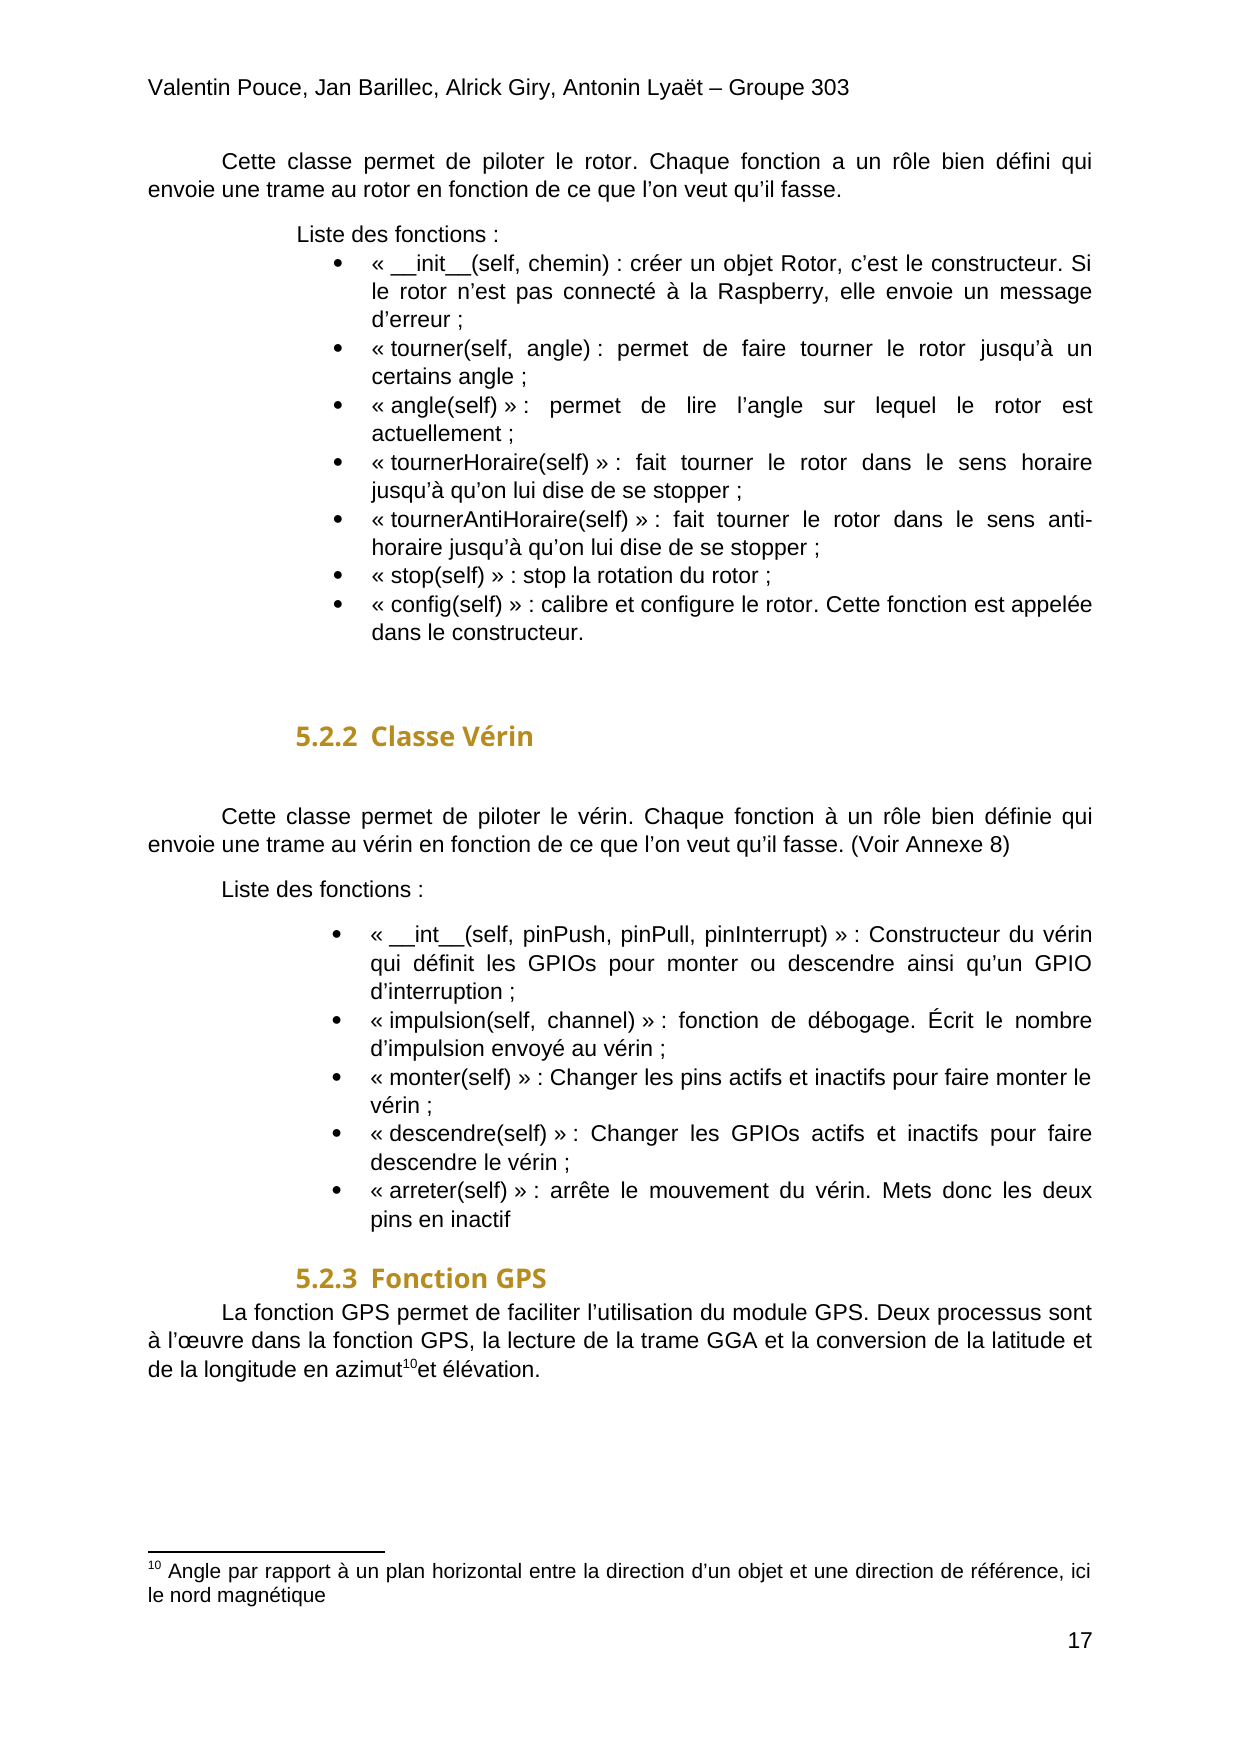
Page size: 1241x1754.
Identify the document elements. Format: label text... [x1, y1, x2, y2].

list Liste des fonctions : [296, 221, 1093, 247]
text Liste des fonctions : [221, 876, 1093, 903]
list « stop(self) » : stop la rotation du rotor ; [334, 562, 1093, 589]
list « impulsion(self, channel) » : fonction de débogage. Écrit le nombre d’impulsion envoyé au vérin ; [333, 1007, 1093, 1061]
text Cette classe permet de piloter le rotor. Chaque fonction a un rôle bien défini qui envoie une trame au rotor en fonction de ce que l’on veut qu’il fasse. [148, 148, 1093, 202]
list « tourner(self, angle) : permet de faire tourner le rotor jusqu’à un certains angle ; [334, 335, 1093, 390]
subtitle Classe Vérin [295, 718, 1093, 755]
list « tournerAntiHoraire(self) » : fait tourner le rotor dans le sens anti-horaire jusqu’à qu’on lui dise de se stopper ; [334, 506, 1093, 560]
list « __int__(self, pinPush, pinPull, pinInterrupt) » : Constructeur du vérin qui définit les GPIOs pour monter ou descendre ainsi qu’un GPIO d’interruption ; [333, 921, 1093, 1004]
subtitle Fonction GPS [295, 1259, 1093, 1296]
list « angle(self) » : permet de lire l’angle sur lequel le rotor est actuellement ; [334, 392, 1093, 447]
list « config(self) » : calibre et configure le rotor. Cette fonction est appelée dans le constructeur. [334, 591, 1093, 646]
text La fonction GPS permet de faciliter l’utilisation du module GPS. Deux processus sont à l’œuvre dans la fonction GPS, la lecture de la trame GGA et la conversion de la latitude et de la longitude en azimutet élévation. [148, 1299, 1093, 1382]
list « monter(self) » : Changer les pins actifs et inactifs pour faire monter le vérin ; [333, 1063, 1093, 1118]
list « tournerHoraire(self) » : fait tourner le rotor dans le sens horaire jusqu’à qu’on lui dise de se stopper ; [334, 449, 1093, 503]
text Cette classe permet de piloter le vérin. Chaque fonction à un rôle bien définie qui envoie une trame au vérin en fonction de ce que l’on veut qu’il fasse. (Voir Annexe 8) [148, 803, 1093, 857]
list « arreter(self) » : arrête le mouvement du vérin. Mets donc les deux pins en inactif [333, 1177, 1093, 1232]
list « descendre(self) » : Changer les GPIOs actifs et inactifs pour faire descendre le vérin ; [333, 1120, 1093, 1175]
list « __init__(self, chemin) : créer un objet Rotor, c’est le constructeur. Si le rotor n’est pas connecté à la Raspberry, elle envoie un message d’erreur ; [334, 249, 1093, 333]
